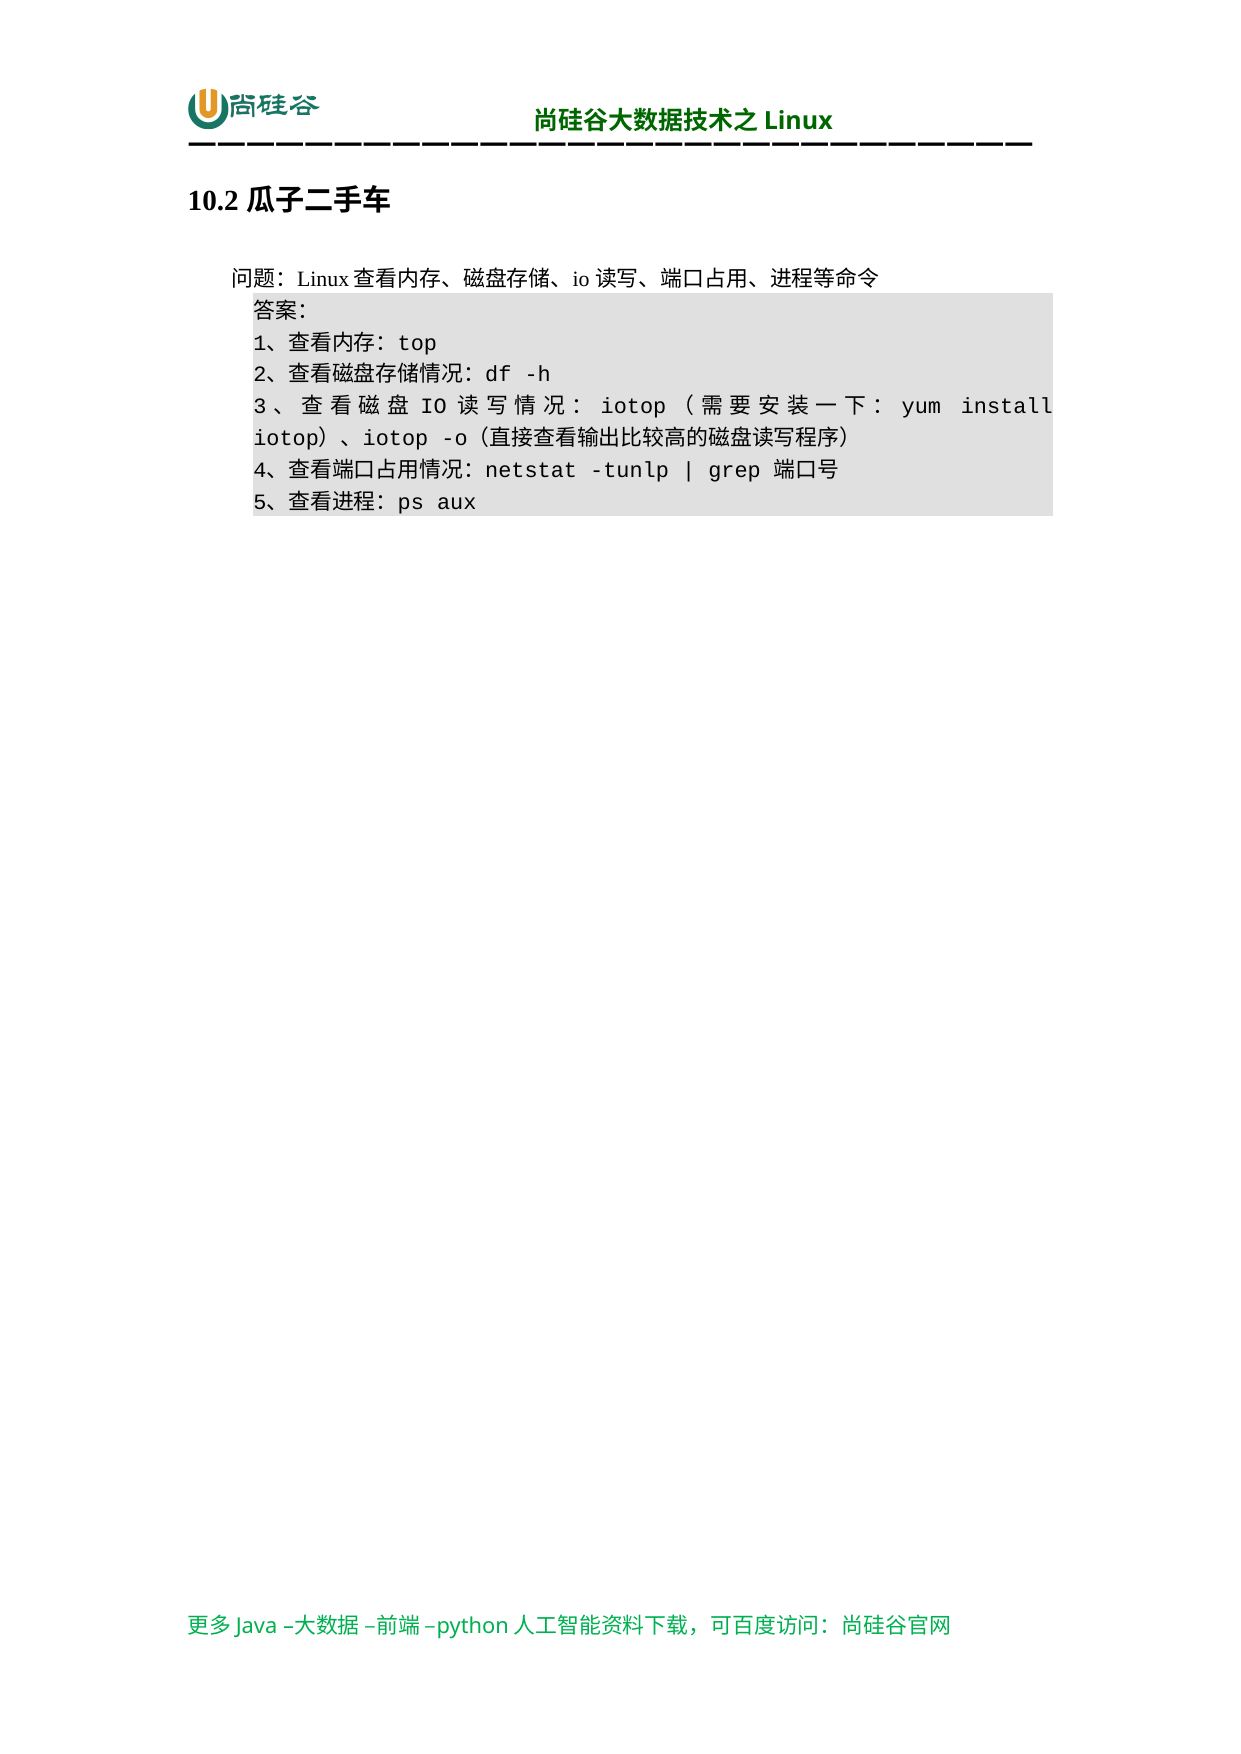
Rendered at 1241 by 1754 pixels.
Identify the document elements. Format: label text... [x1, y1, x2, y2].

picture [187, 88, 321, 130]
text 2、查看磁盘存储情况：df -h [253, 356, 1053, 388]
text 问题：Linux查看内存、磁盘存储、io 读写、端口占用、进程等命令 [187, 260, 1053, 293]
text 4、查看端口占用情况：netstat -tunlp | grep 端口号 [253, 452, 1053, 484]
text 答案： [253, 293, 1053, 324]
text 1、查看内存：top [253, 324, 1053, 356]
subtitle 10.2 瓜子二手车 [187, 165, 1053, 230]
text 3、查看磁盘IO读写情况：iotop（需要安装一下：yum install iotop）、iotop -o（直接查看输出比较高的磁盘读写程序） [253, 388, 1053, 452]
text 5、查看进程：ps aux [253, 484, 1053, 516]
